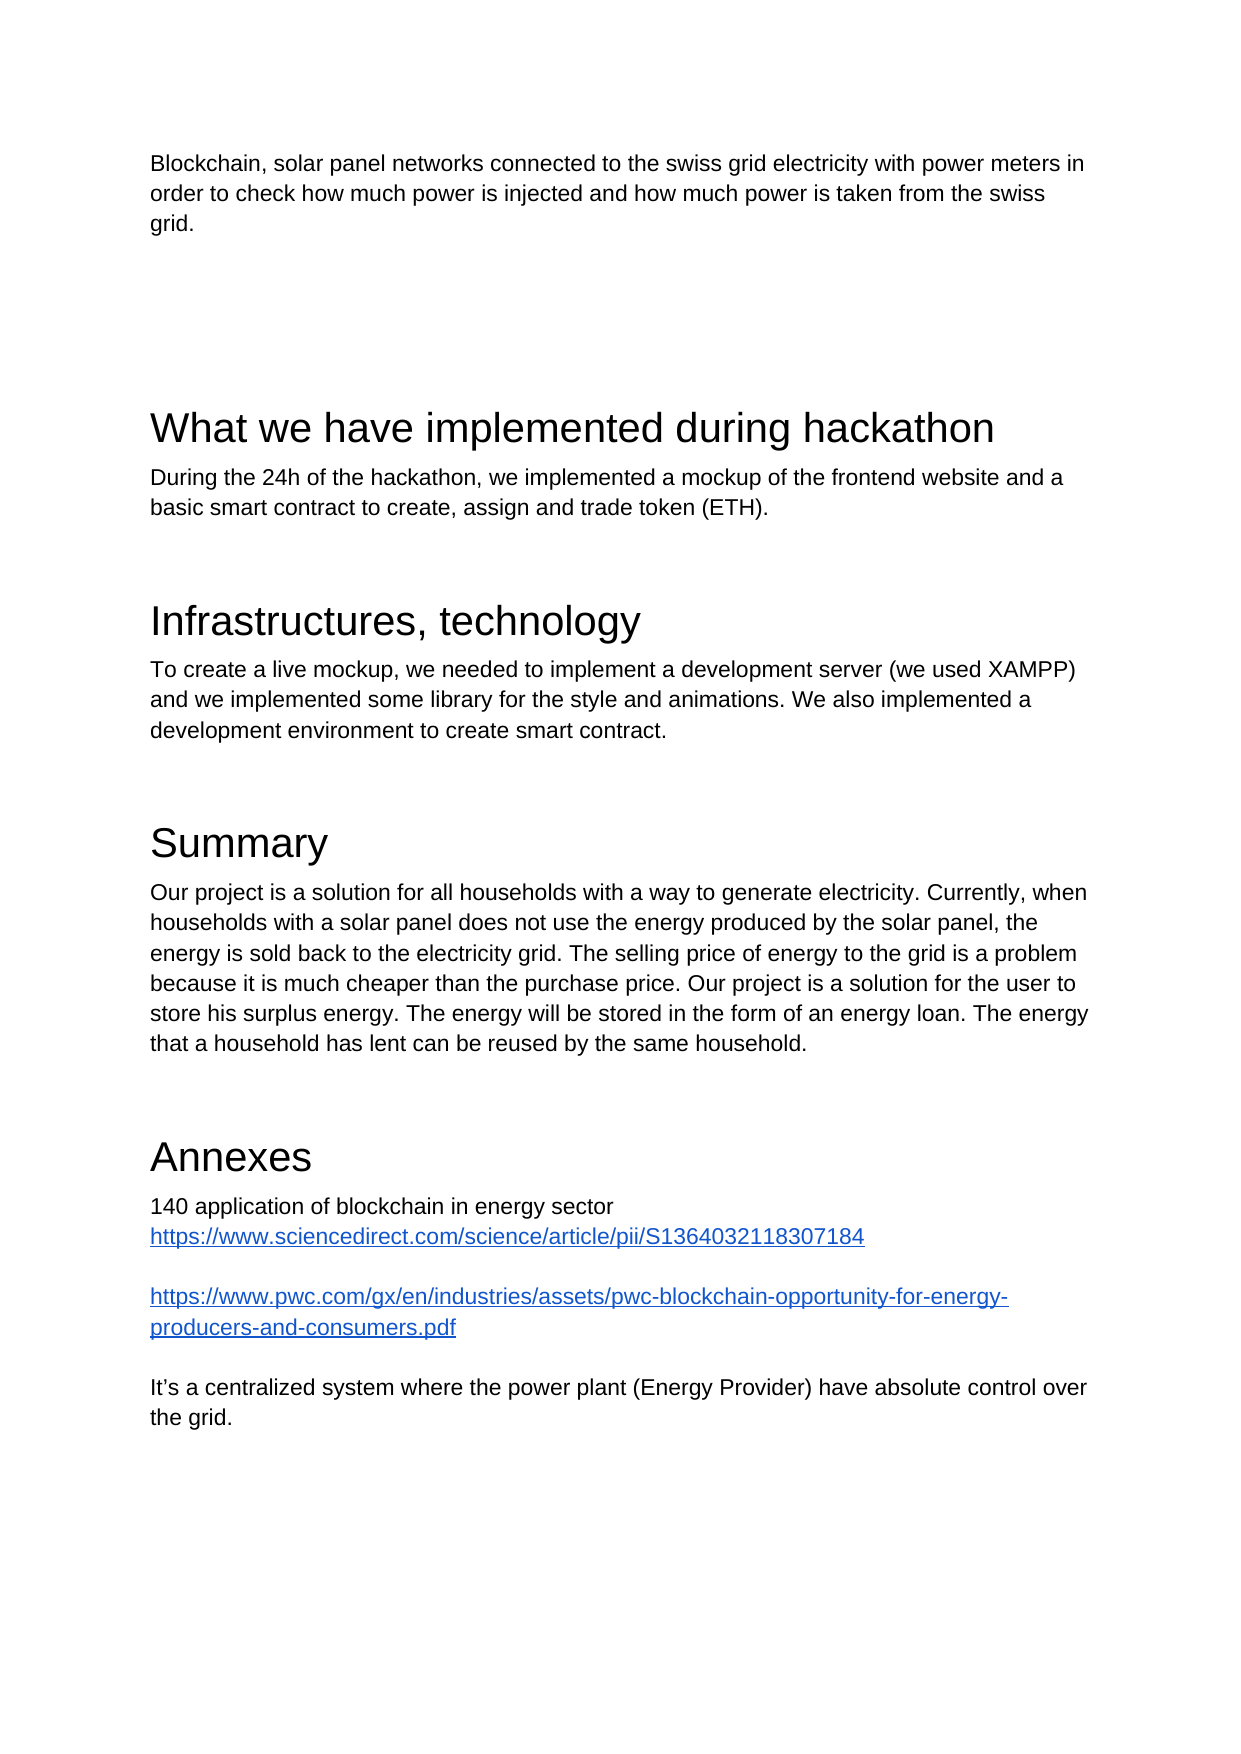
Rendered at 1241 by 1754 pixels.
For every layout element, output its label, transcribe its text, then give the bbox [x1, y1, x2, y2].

text Our project is a solution for all households with a way to generate electricity. Currently, when households with a solar panel does not use the energy produced by the solar panel, the energy is sold back to the electricity grid. The selling price of energy to the grid is a problem because it is much cheaper than the purchase price. Our project is a solution for the user to store his surplus energy. The energy will be stored in the form of an energy loan. The energy that a household has lent can be reused by the same household. [150, 879, 1090, 1057]
text Blockchain, solar panel networks connected to the swiss grid electricity with power meters in order to check how much power is injected and how much power is taken from the swiss grid. [150, 150, 1090, 237]
text 140 application of blockchain in energy sector [150, 1193, 1090, 1219]
subtitle Infrastructures, technology [150, 596, 1090, 644]
subtitle Summary [150, 819, 1090, 867]
text To create a live mockup, we needed to implement a development server (we used XAMPP) and we implemented some library for the style and animations. We also implemented a development environment to create smart contract. [150, 656, 1090, 743]
subtitle Annexes [150, 1132, 1090, 1180]
text It’s a centralized system where the power plant (Energy Provider) have absolute control over the grid. [150, 1374, 1090, 1431]
text https://www.sciencedirect.com/science/article/pii/S1364032118307184 [150, 1223, 1090, 1249]
text During the 24h of the hackathon, we implemented a mockup of the frontend website and a basic smart contract to create, assign and trade token (ETH). [150, 463, 1090, 520]
text https://www.pwc.com/gx/en/industries/assets/pwc-blockchain-opportunity-for-energy-producers-and-consumers.pdf [150, 1283, 1090, 1340]
subtitle What we have implemented during hackathon [150, 403, 1090, 451]
